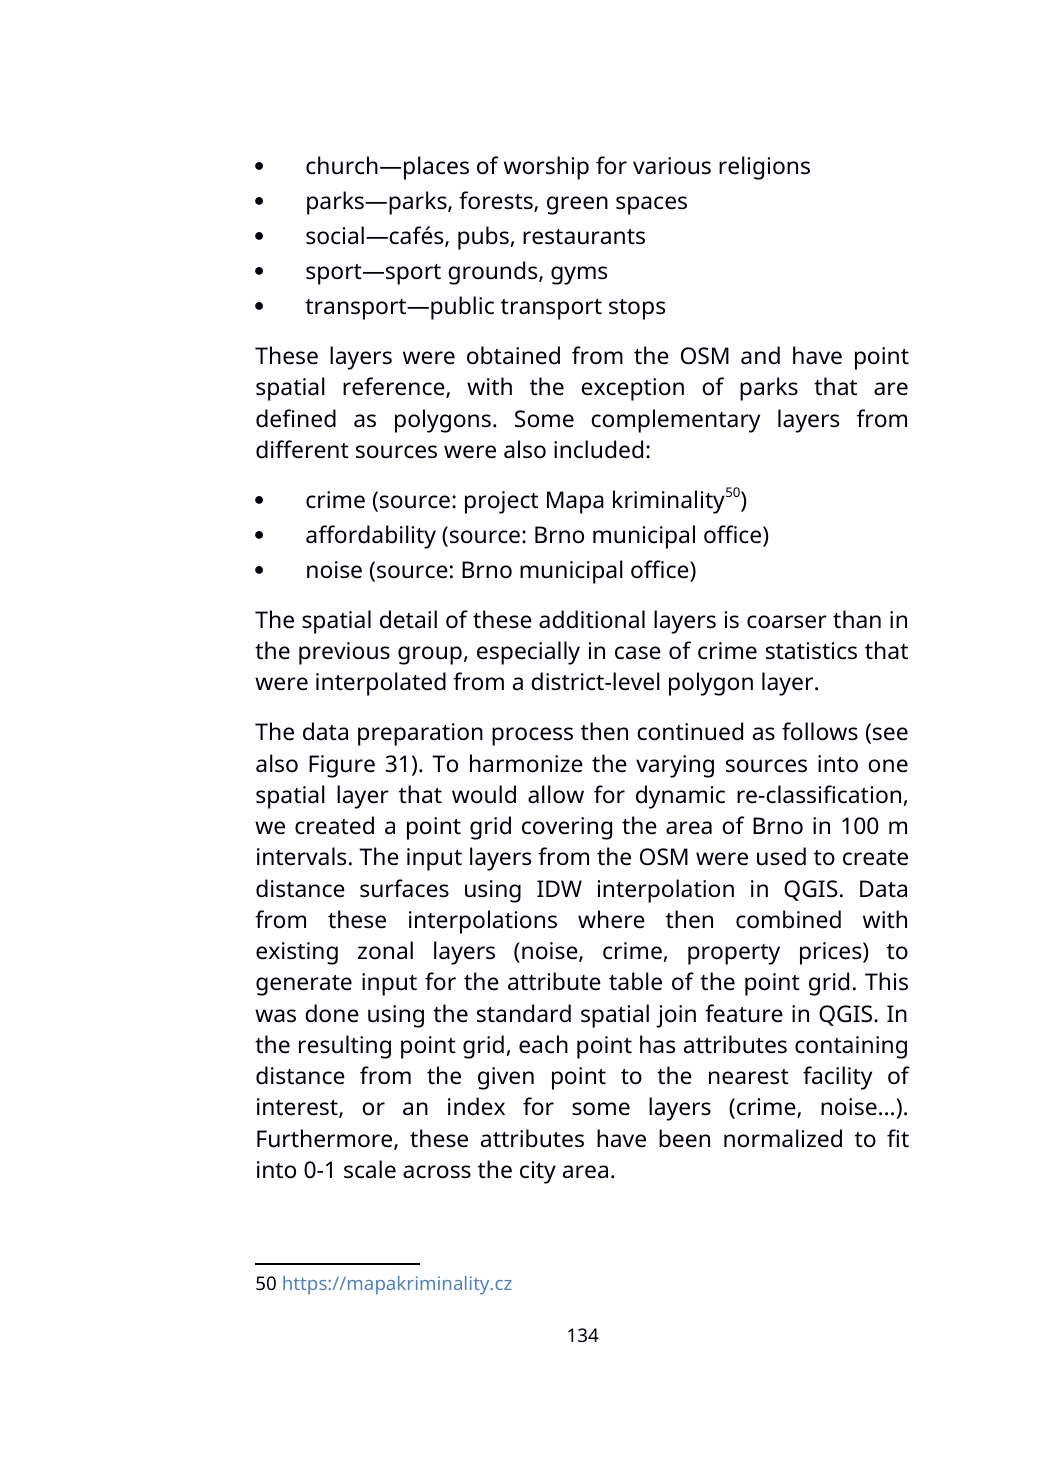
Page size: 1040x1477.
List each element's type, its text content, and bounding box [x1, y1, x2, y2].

list sport—sport grounds, gyms [255, 255, 910, 286]
text The spatial detail of these additional layers is coarser than in the previous group, especially in case of crime statistics that were interpolated from a district-level polygon layer. [255, 604, 910, 697]
list noise (source: Brno municipal office) [255, 554, 910, 585]
list affordability (source: Brno municipal office) [255, 519, 910, 550]
text These layers were obtained from the OSM and have point spatial reference, with the exception of parks that are defined as polygons. Some complementary layers from different sources were also included: [255, 340, 910, 465]
list crime (source: project Mapa kriminality) [255, 484, 910, 515]
text The data preparation process then continued as follows (see also Figure 31). To harmonize the varying sources into one spatial layer that would allow for dynamic re-classification, we created a point grid covering the area of Brno in 100 m intervals. The input layers from the OSM were used to create distance surfaces using IDW interpolation in QGIS. Data from these interpolations where then combined with existing zonal layers (noise, crime, property prices) to generate input for the attribute table of the point grid. This was done using the standard spatial join feature in QGIS. In the resulting point grid, each point has attributes containing distance from the given point to the nearest facility of interest, or an index for some layers (crime, noise…). Furthermore, these attributes have been normalized to fit into 0-1 scale across the city area. [255, 716, 910, 1185]
list social—cafés, pubs, restaurants [255, 220, 910, 251]
list parks—parks, forests, green spaces [255, 185, 910, 216]
list church—places of worship for various religions [255, 150, 910, 181]
list transport—public transport stops [255, 290, 910, 321]
